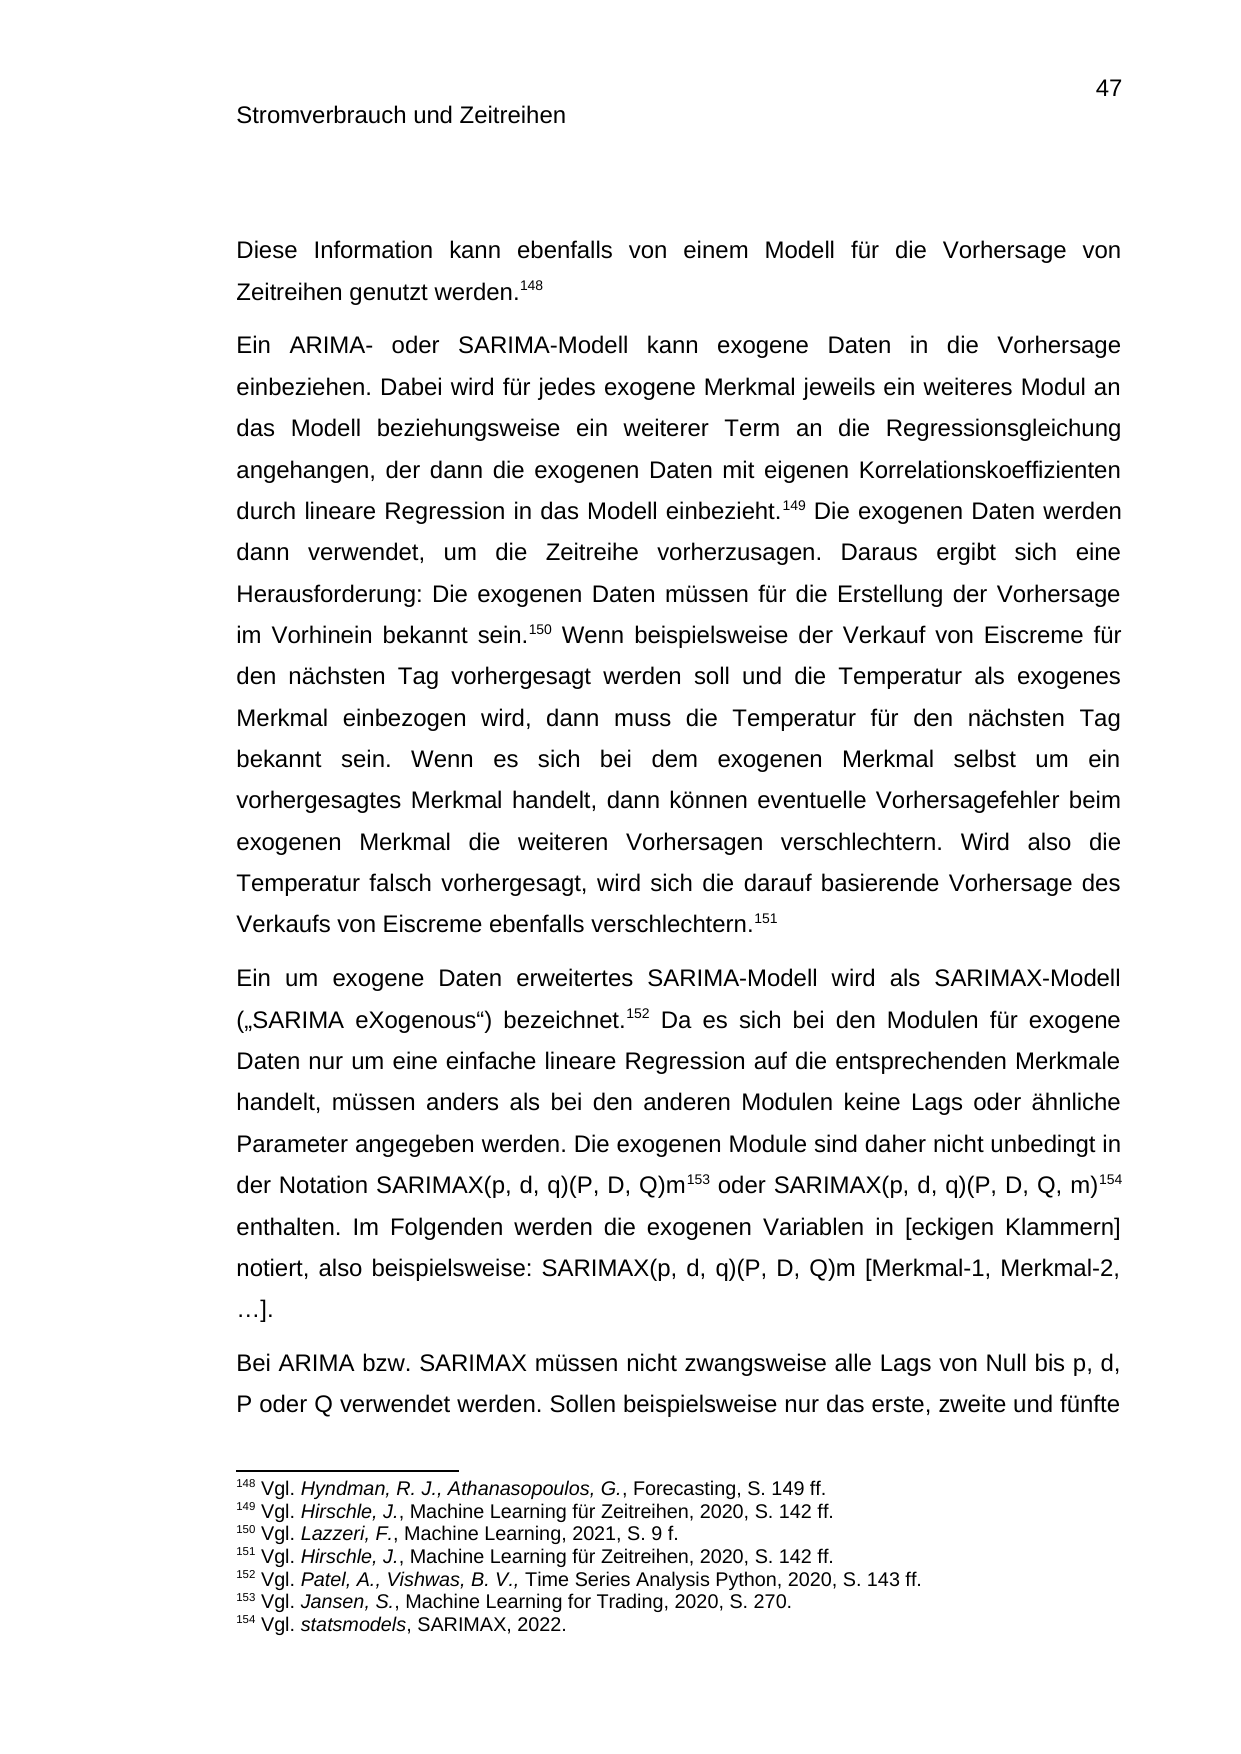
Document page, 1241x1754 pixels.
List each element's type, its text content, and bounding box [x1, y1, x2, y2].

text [236, 236, 1122, 305]
text Ein um exogene Daten erweitertes SARIMA-Modell wird als SARIMAX-Modell („SARIMA eXogenous“) bezeichnet. Da es sich bei den Modulen für exogene Daten nur um eine einfache lineare Regression auf die entsprechenden Merkmale handelt, müssen anders als bei den anderen Modulen keine Lags oder ähnliche Parameter angegeben werden. Die exogenen Module sind daher nicht unbedingt in der Notation SARIMAX(p, d, q)(P, D, Q)m oder SARIMAX(p, d, q)(P, D, Q, m) enthalten. Im Folgenden werden die exogenen Variablen in [eckigen Klammern] notiert, also beispielsweise: SARIMAX(p, d, q)(P, D, Q)m [Merkmal-1, Merkmal-2, …]. [236, 964, 1122, 1323]
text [236, 1349, 1122, 1418]
text Ein ARIMA- oder SARIMA-Modell kann exogene Daten in die Vorhersage einbeziehen. Dabei wird für jedes exogene Merkmal jeweils ein weiteres Modul an das Modell beziehungsweise ein weiterer Term an die Regressionsgleichung angehangen, der dann die exogenen Daten mit eigenen Korrelationskoeffizienten durch lineare Regression in das Modell einbezieht. Die exogenen Daten werden dann verwendet, um die Zeitreihe vorherzusagen. Daraus ergibt sich eine Herausforderung: Die exogenen Daten müssen für die Erstellung der Vorhersage im Vorhinein bekannt sein. Wenn beispielsweise der Verkauf von Eiscreme für den nächsten Tag vorhergesagt werden soll und die Temperatur als exogenes Merkmal einbezogen wird, dann muss die Temperatur für den nächsten Tag bekannt sein. Wenn es sich bei dem exogenen Merkmal selbst um ein vorhergesagtes Merkmal handelt, dann können eventuelle Vorhersagefehler beim exogenen Merkmal die weiteren Vorhersagen verschlechtern. Wird also die Temperatur falsch vorhergesagt, wird sich die darauf basierende Vorhersage des Verkaufs von Eiscreme ebenfalls verschlechtern. [236, 331, 1122, 938]
